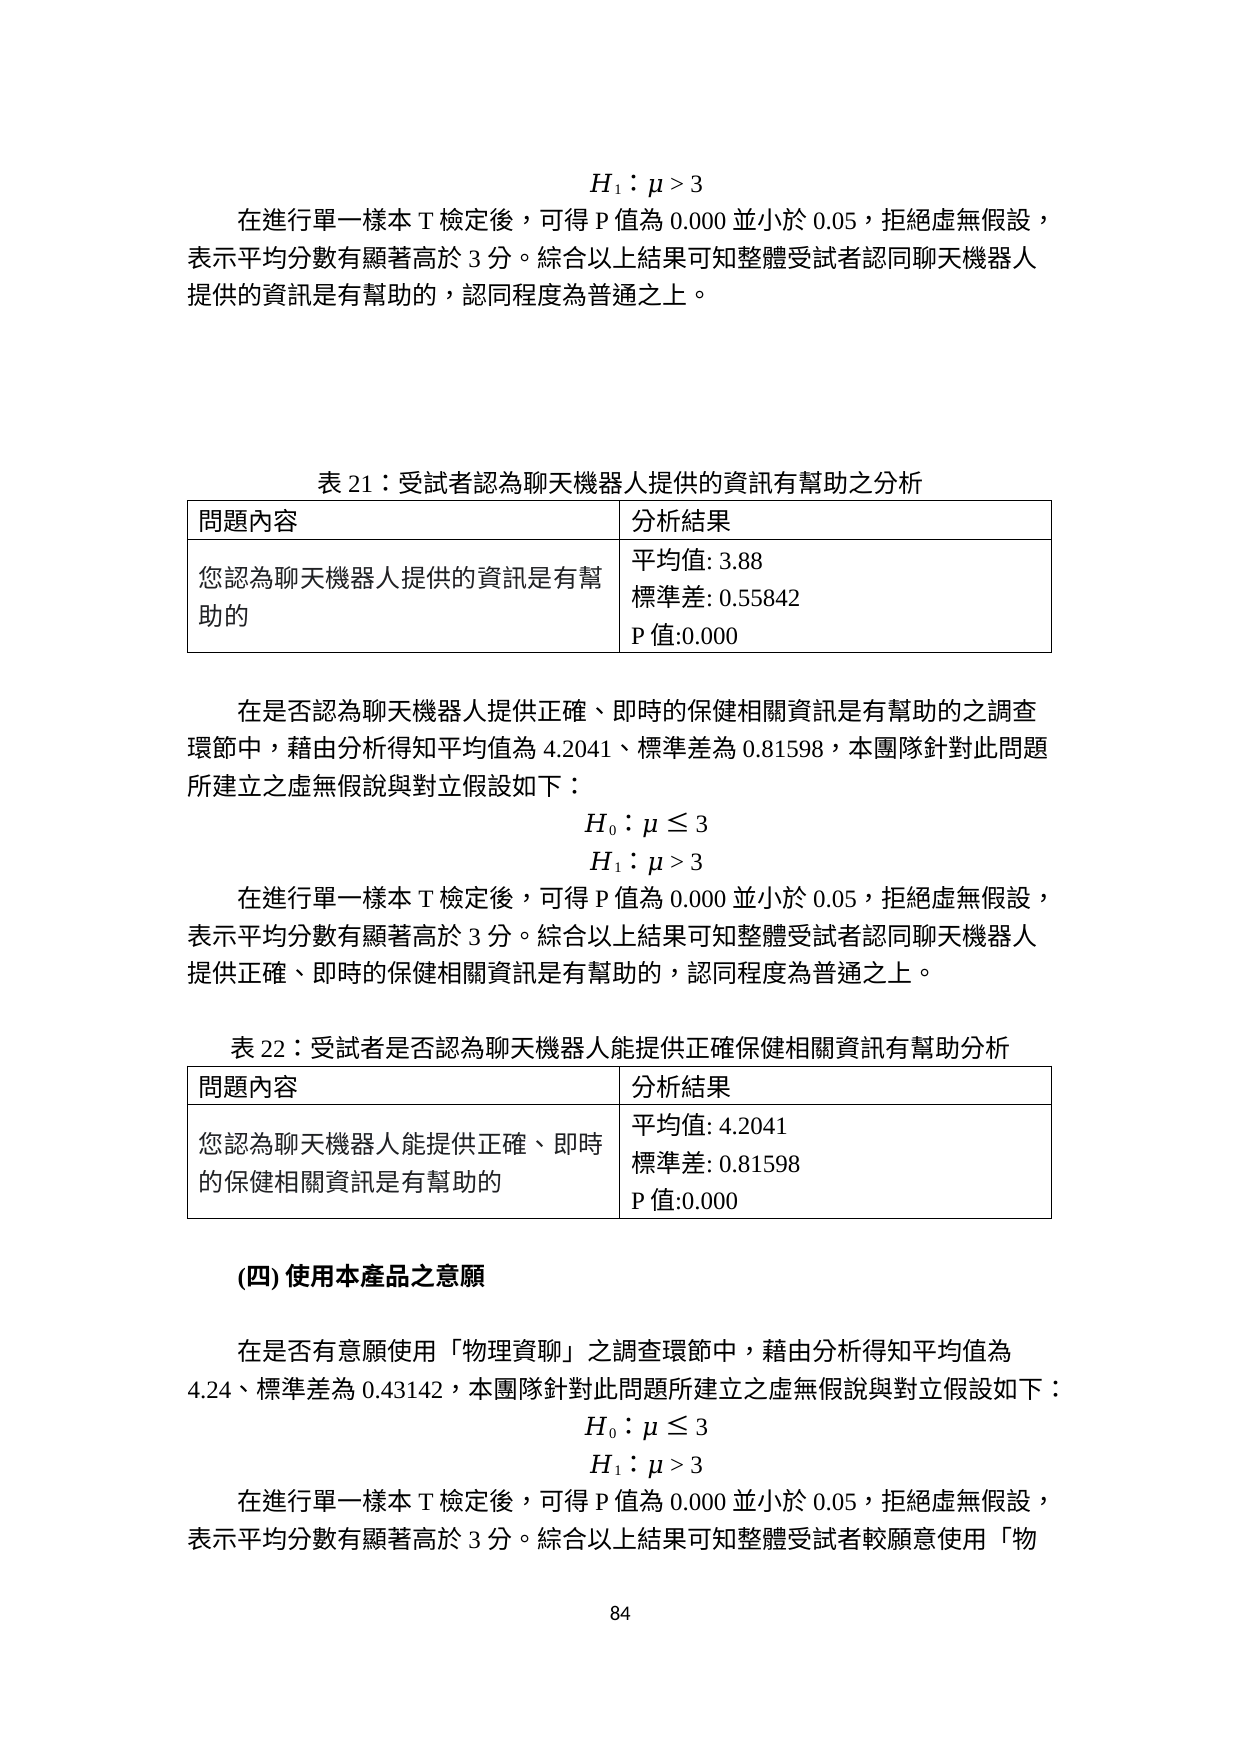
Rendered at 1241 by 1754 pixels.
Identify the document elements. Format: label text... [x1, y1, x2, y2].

text 𝐻0：𝜇 ≤ 3 [187, 1406, 1053, 1444]
text 在進行單一樣本 T 檢定後，可得 P 值為 0.000 並小於 0.05，拒絕虛無假設，表示平均分數有顯著高於 3 分。綜合以上結果可知整體受試者認同聊天機器人提供的資訊是有幫助的，認同程度為普通之上。 [187, 200, 1053, 312]
table_cell 您認為聊天機器人提供的資訊是有幫助的 [188, 540, 619, 652]
text 表 22：受試者是否認為聊天機器人能提供正確保健相關資訊有幫助分析 [187, 1028, 1053, 1066]
table_cell 平均值: 3.88 標準差: 0.55842 P值:0.000 [620, 540, 1051, 652]
table_header 分析結果 [620, 1067, 1051, 1104]
text 𝐻1：𝜇 > 3 [187, 841, 1053, 878]
text 𝐻1：𝜇 > 3 [187, 162, 1053, 200]
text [187, 1481, 1053, 1556]
text 在是否有意願使用「物理資聊」之調查環節中，藉由分析得知平均值為 4.24、標準差為 0.43142，本團隊針對此問題所建立之虛無假說與對立假設如下： [187, 1331, 1053, 1406]
table_cell 平均值: 4.2041 標準差: 0.81598 P值:0.000 [620, 1105, 1051, 1218]
text 𝐻0：𝜇 ≤ 3 [187, 803, 1053, 841]
table_header 問題內容 [188, 1067, 619, 1104]
text 在是否認為聊天機器人提供正確、即時的保健相關資訊是有幫助的之調查環節中，藉由分析得知平均值為 4.2041、標準差為 0.81598，本團隊針對此問題所建立之虛無假說與對立假設如下： [187, 691, 1053, 803]
table_header 問題內容 [188, 501, 619, 538]
table_header 分析結果 [620, 501, 1051, 538]
text 表 21：受試者認為聊天機器人提供的資訊有幫助之分析 [187, 462, 1053, 500]
text 在進行單一樣本 T 檢定後，可得 P 值為 0.000 並小於 0.05，拒絕虛無假設，表示平均分數有顯著高於 3 分。綜合以上結果可知整體受試者認同聊天機器人提供正確、即時的保健相關資訊是有幫助的，認同程度為普通之上。 [187, 878, 1053, 991]
table_cell 您認為聊天機器人能提供正確、即時的保健相關資訊是有幫助的 [188, 1105, 619, 1218]
text 𝐻1：𝜇 > 3 [187, 1444, 1053, 1481]
text (四) 使用本產品之意願 [187, 1256, 1053, 1294]
